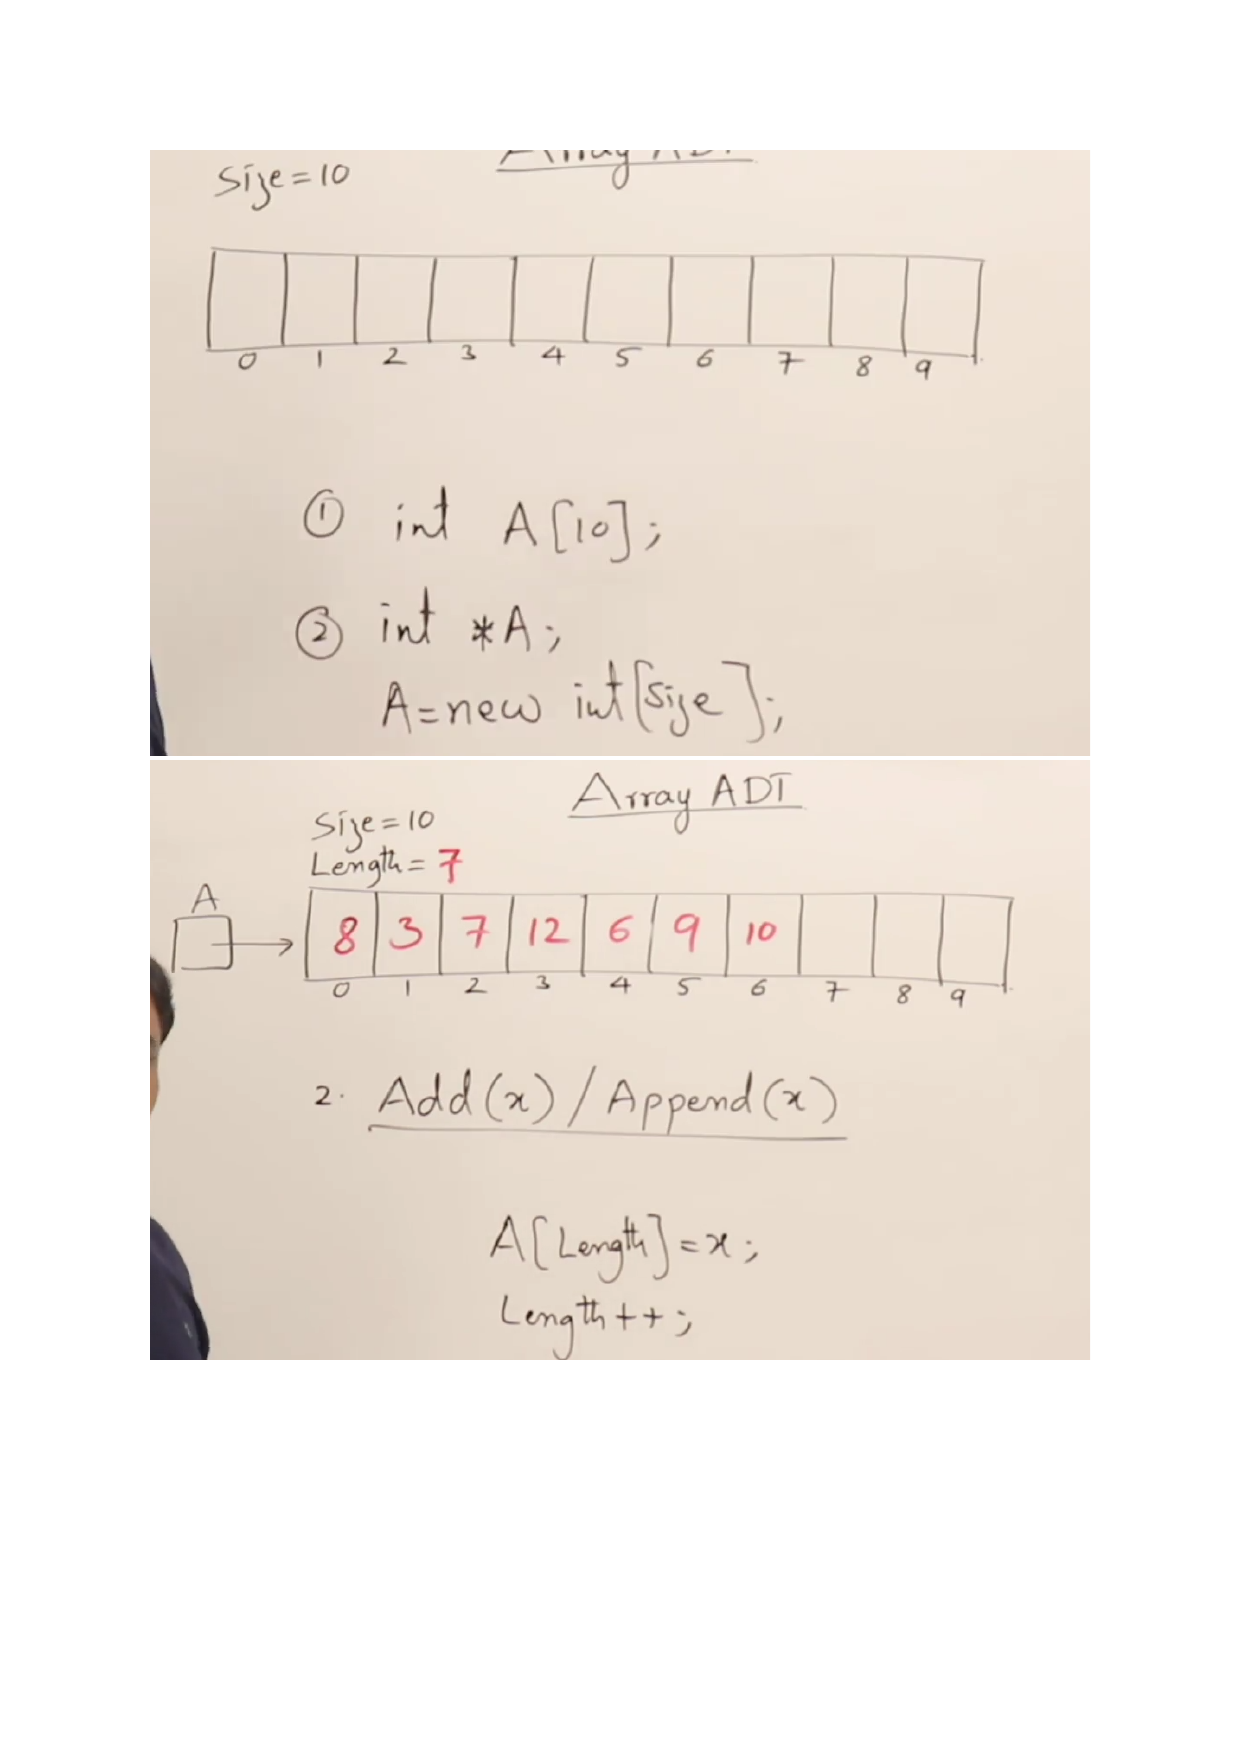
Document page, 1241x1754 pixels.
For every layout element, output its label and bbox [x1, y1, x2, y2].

picture [150, 760, 1091, 1360]
picture [150, 150, 1091, 756]
